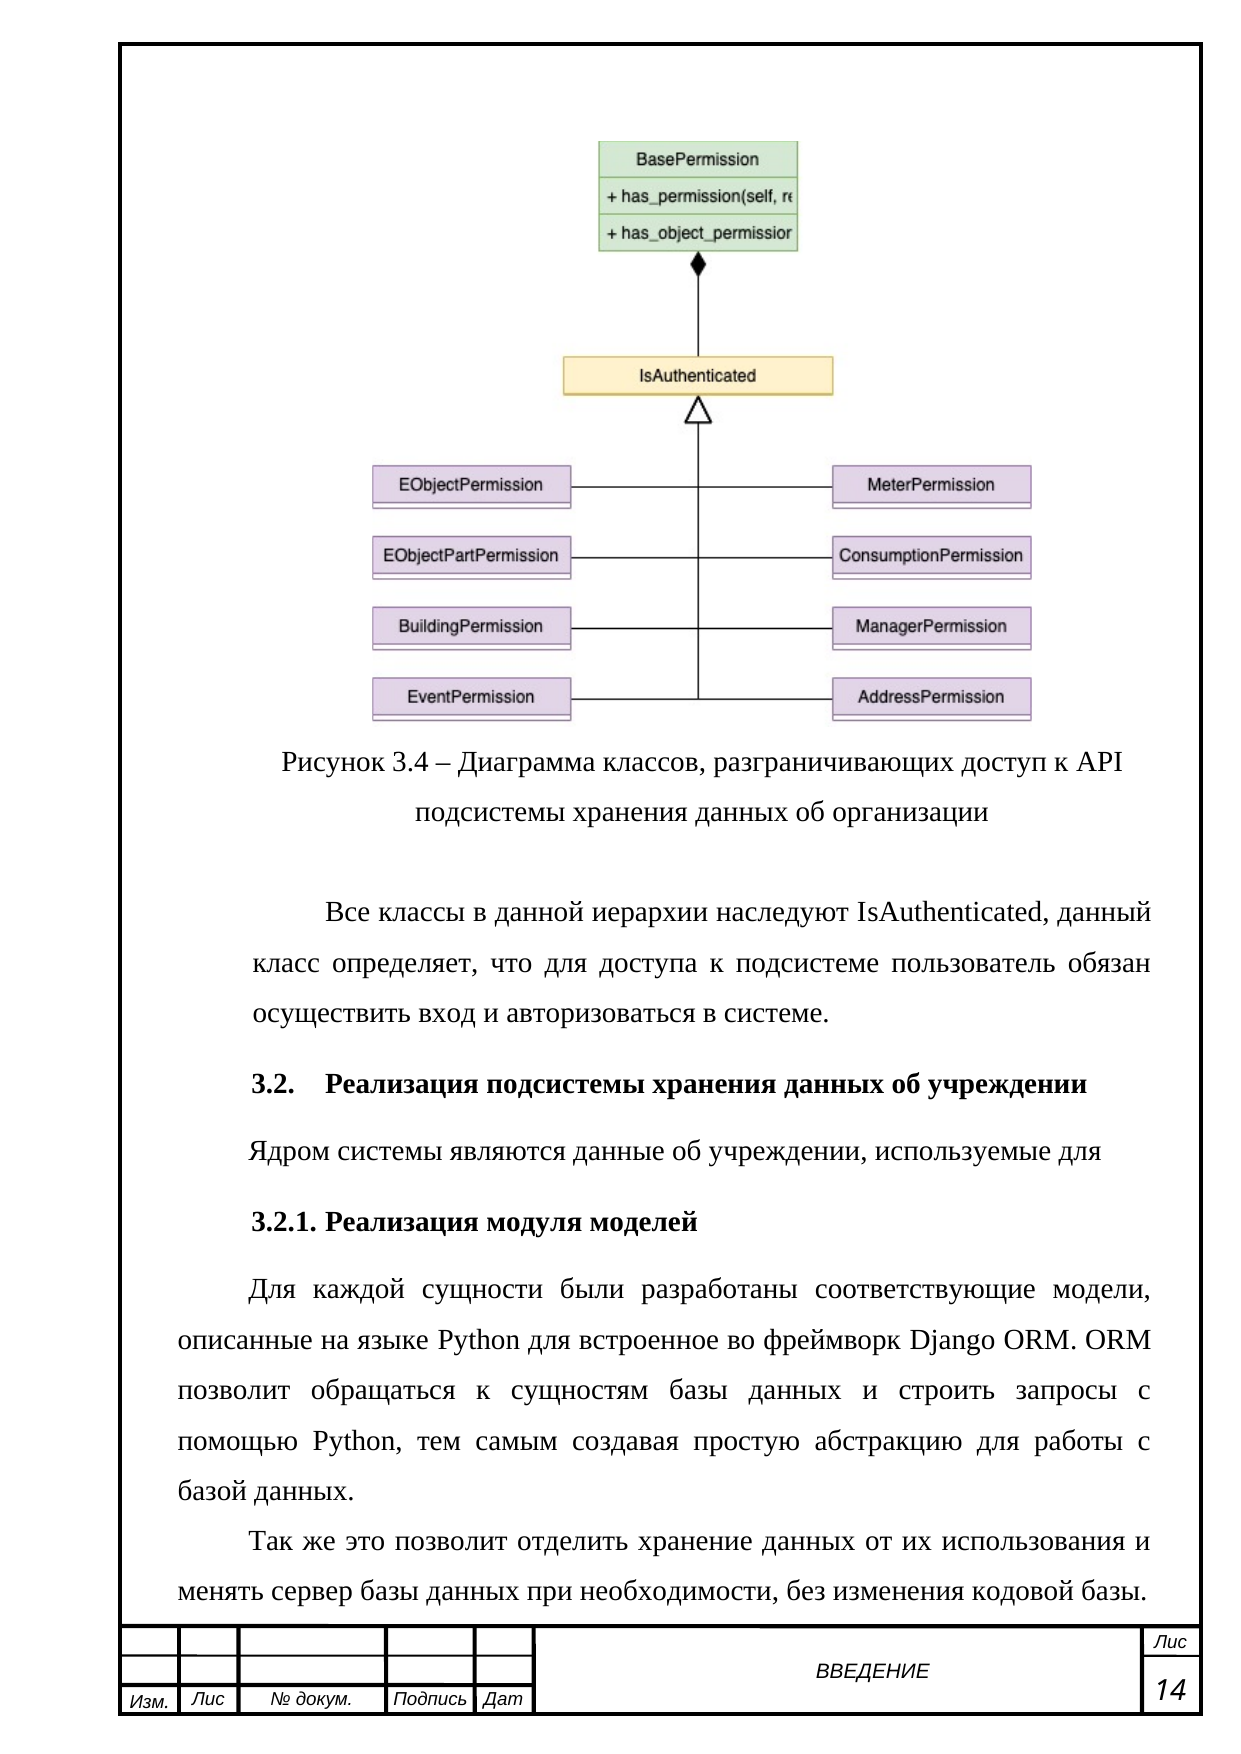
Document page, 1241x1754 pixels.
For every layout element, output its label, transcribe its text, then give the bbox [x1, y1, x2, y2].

text Рисунок 3.4 – Диаграмма классов, разграничивающих доступ к API подсистемы хранения данных об организации [252, 744, 1152, 827]
subtitle Реализация модуля моделей [177, 1204, 1152, 1238]
text Так же это позволит отделить хранение данных от их использования и менять сервер базы данных при необходимости, без изменения кодовой базы. [177, 1523, 1152, 1607]
picture [372, 141, 1032, 727]
text Для каждой сущности были разработаны соответствующие модели, описанные на языке Python для встроенное во фреймворк Django ORM. ORM позволит обращаться к сущностям базы данных и строить запросы с помощью Python, тем самым создавая простую абстракцию для работы с базой данных. [177, 1272, 1152, 1506]
text Все классы в данной иерархии наследуют IsAuthenticated, данный класс определяет, что для доступа к подсистеме пользователь обязан осуществить вход и авторизоваться в системе. [252, 894, 1152, 1029]
text Ядром системы являются данные об учреждении, используемые для [177, 1133, 1152, 1167]
subtitle Реализация подсистемы хранения данных об учреждении [177, 1066, 1152, 1100]
